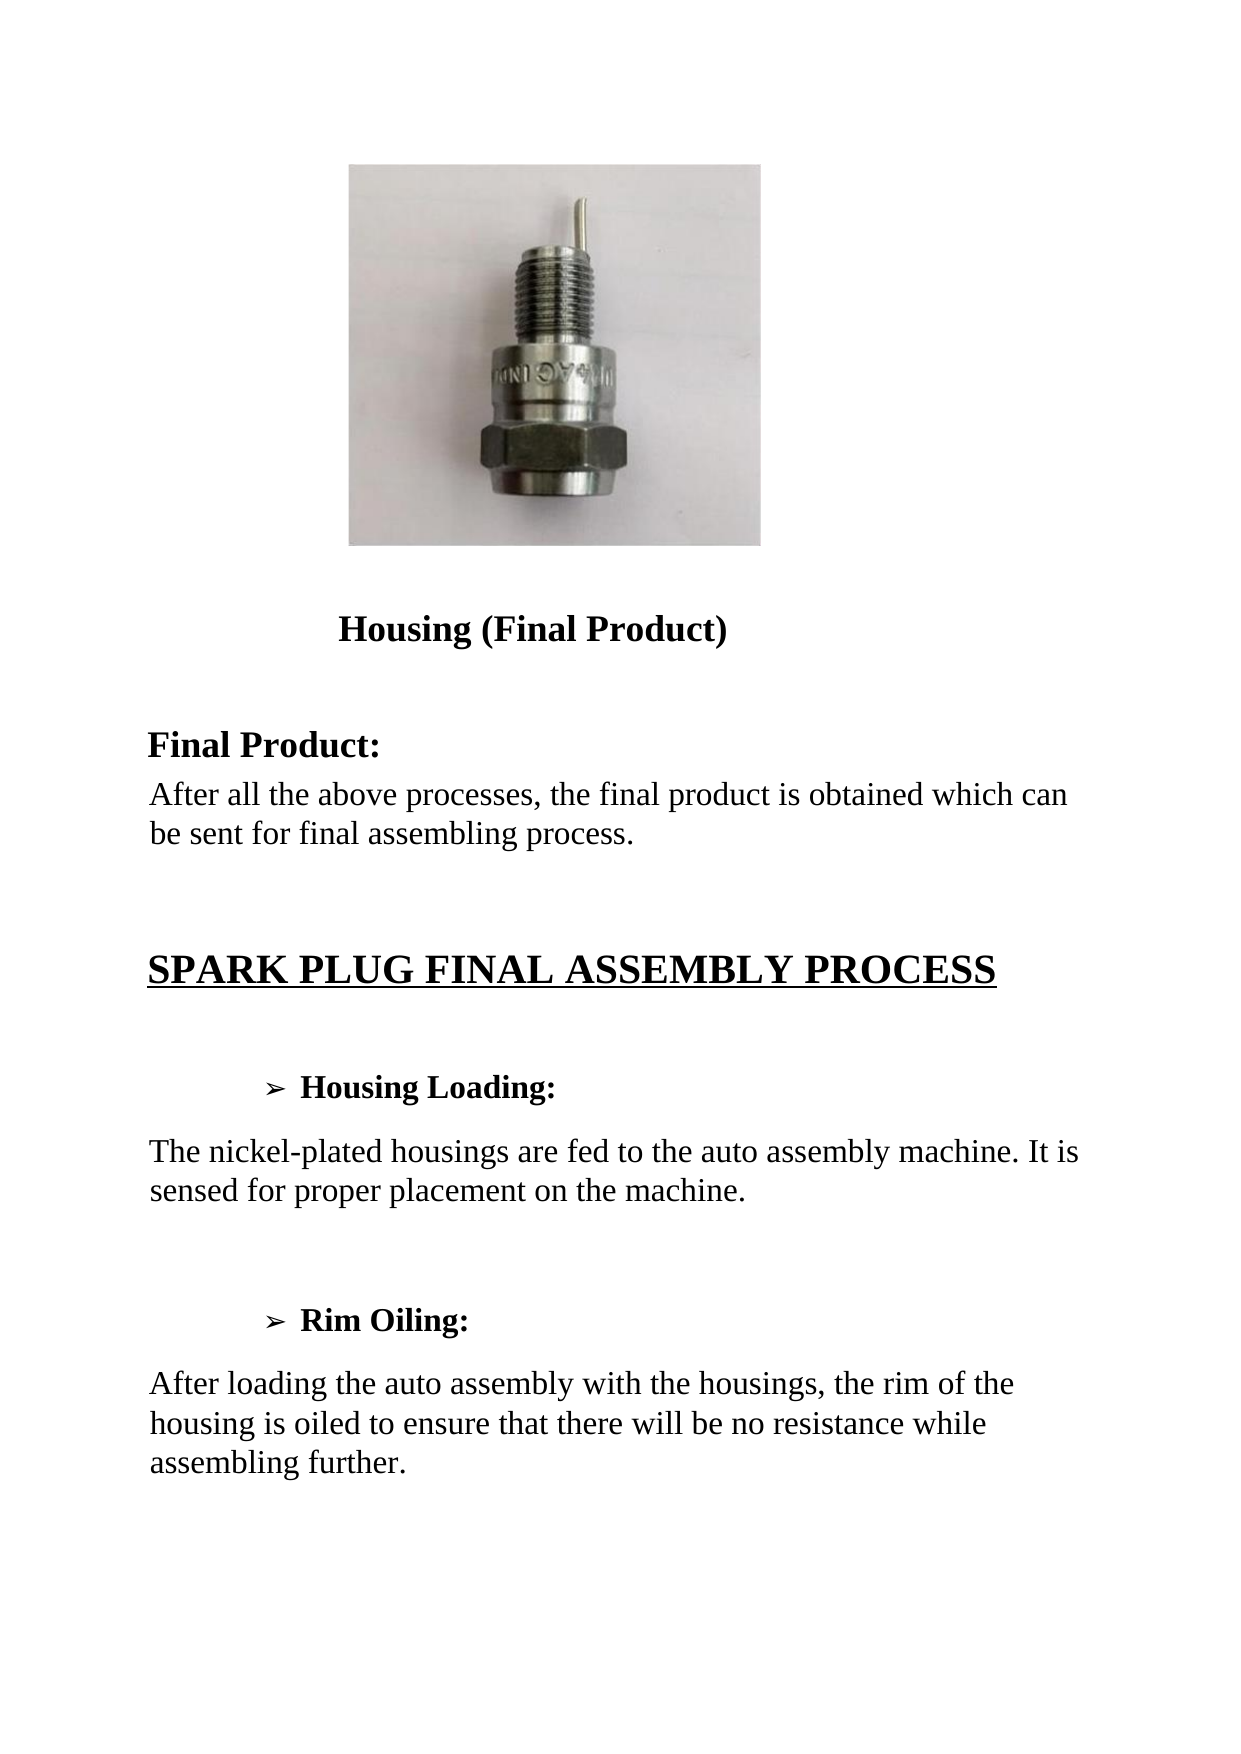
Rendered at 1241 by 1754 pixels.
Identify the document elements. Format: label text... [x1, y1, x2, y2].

subtitle SPARK PLUG FINAL ASSEMBLY PROCESS [147, 944, 1194, 992]
text After loading the auto assembly with the housings, the rim of the housing is oiled to ensure that there will be no resistance while assembling further. [148, 1363, 1104, 1481]
picture [348, 164, 762, 546]
text Final Product: [147, 723, 1194, 766]
subtitle Housing (Final Product) [338, 606, 1194, 649]
subtitle Rim Oiling: [263, 1288, 1194, 1348]
text After all the above processes, the final product is obtained which can be sent for final assembling process. [148, 774, 1070, 852]
subtitle Housing Loading: [263, 1055, 1194, 1115]
text The nickel-plated housings are fed to the auto assembly machine. It is sensed for proper placement on the machine. [148, 1131, 1104, 1209]
